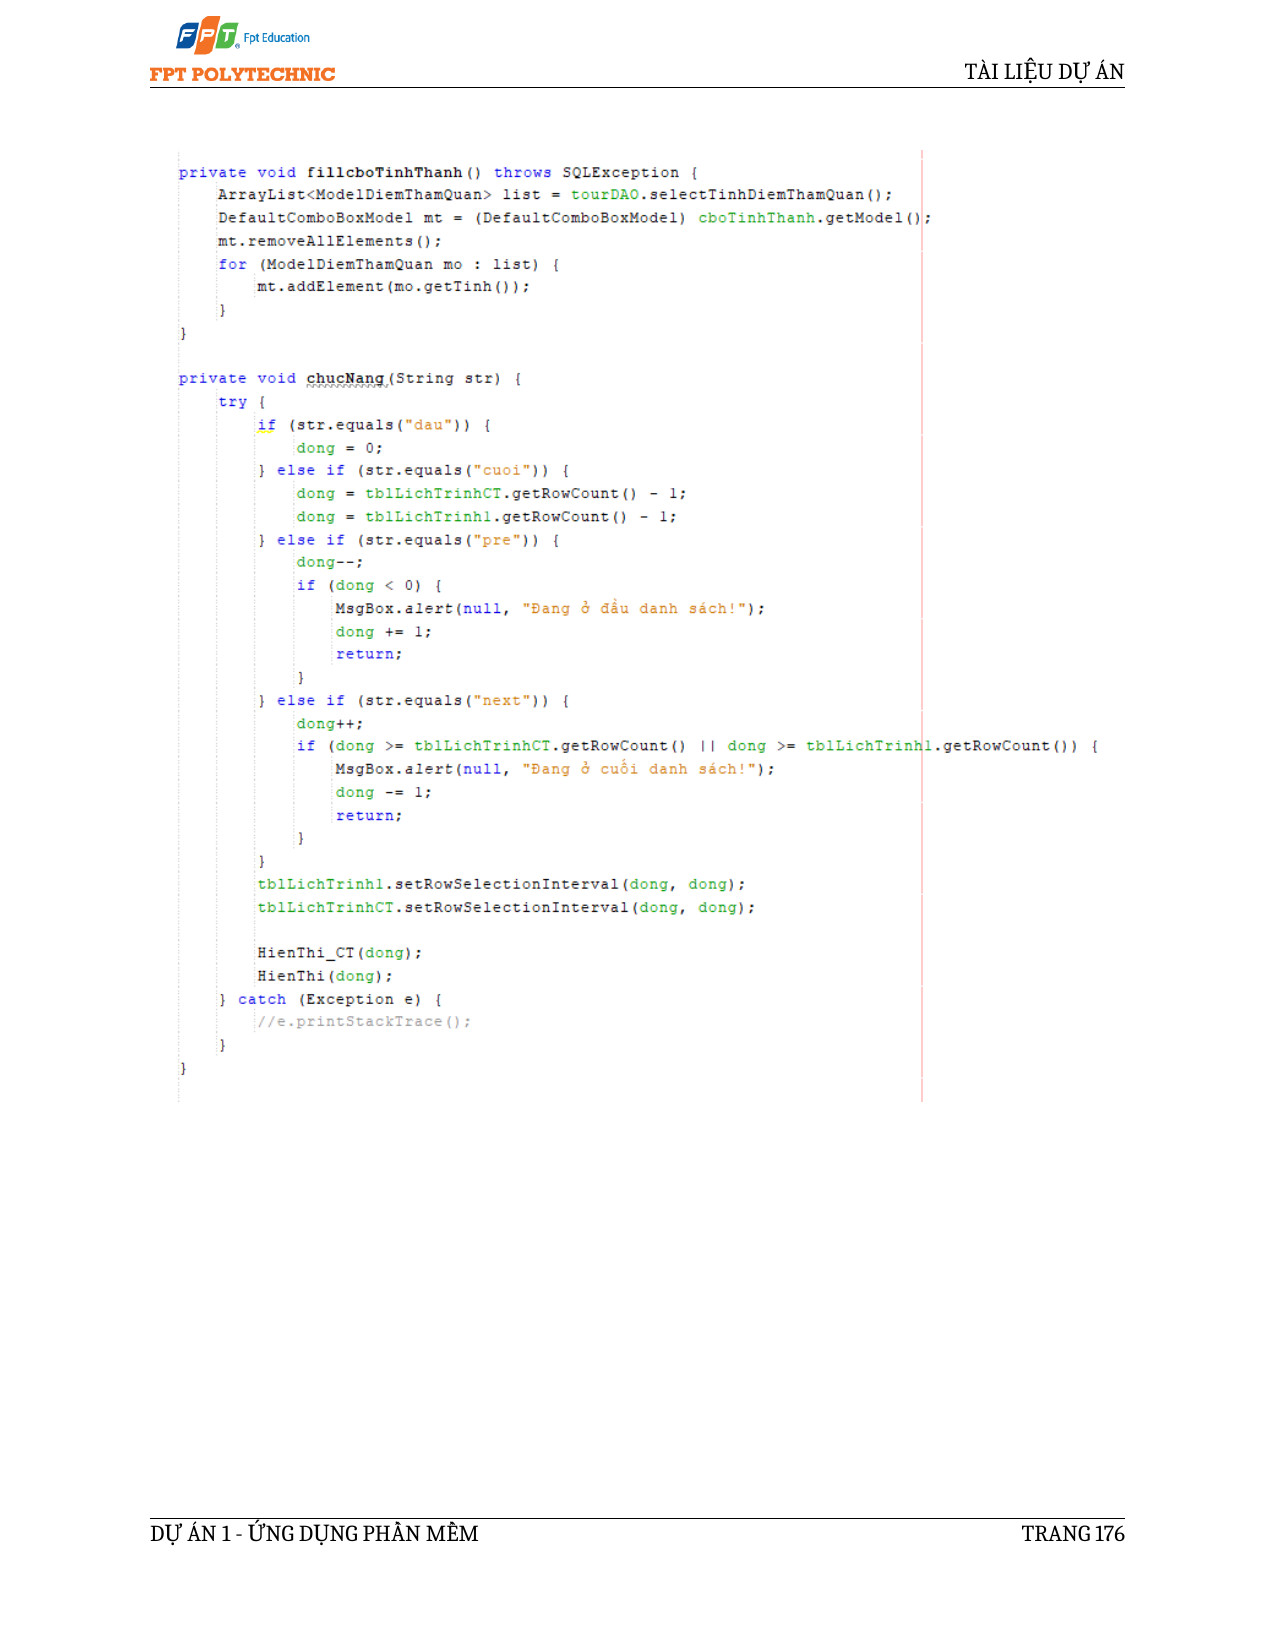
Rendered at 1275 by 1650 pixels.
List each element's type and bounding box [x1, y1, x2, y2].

picture [150, 150, 1125, 1102]
picture [150, 16, 337, 81]
